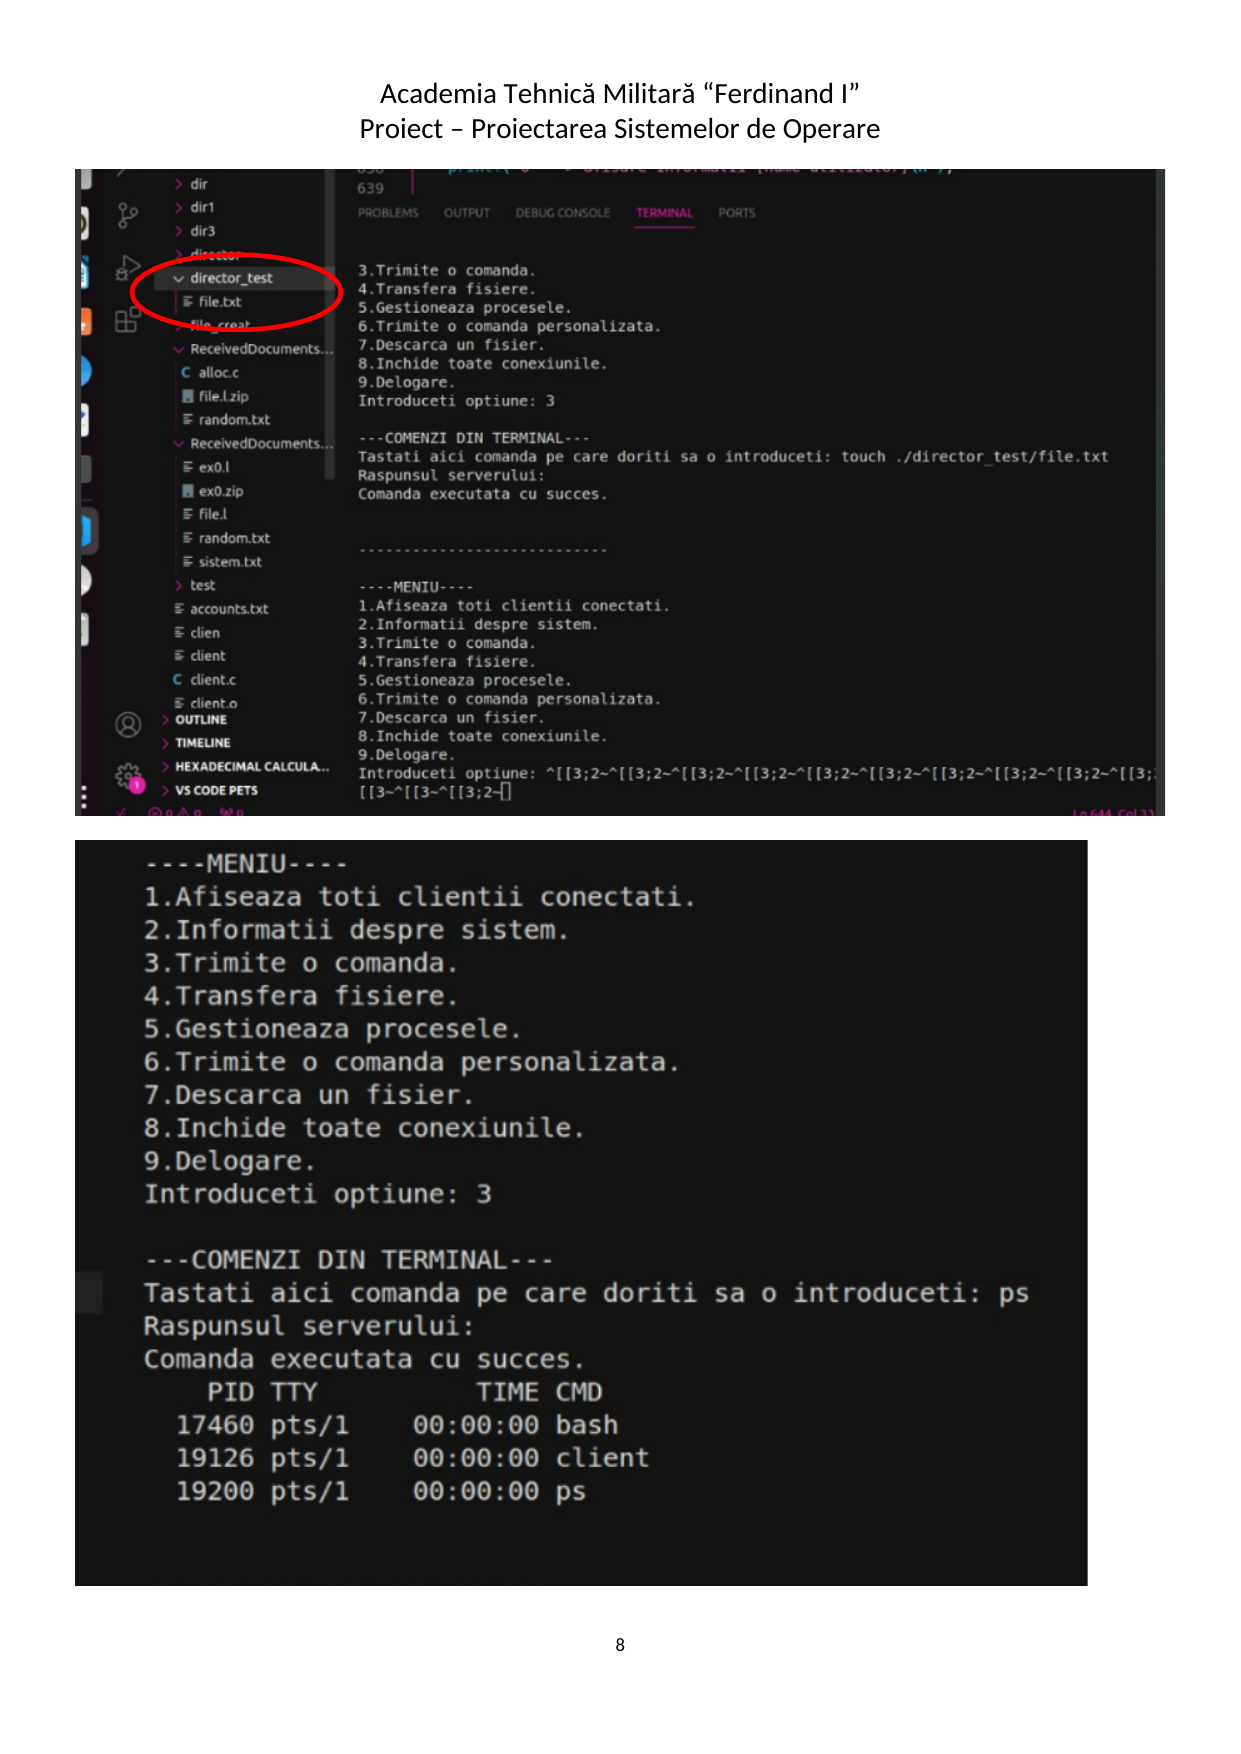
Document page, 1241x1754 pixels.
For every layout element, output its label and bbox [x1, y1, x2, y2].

picture [75, 840, 1088, 1586]
picture [75, 169, 1166, 816]
